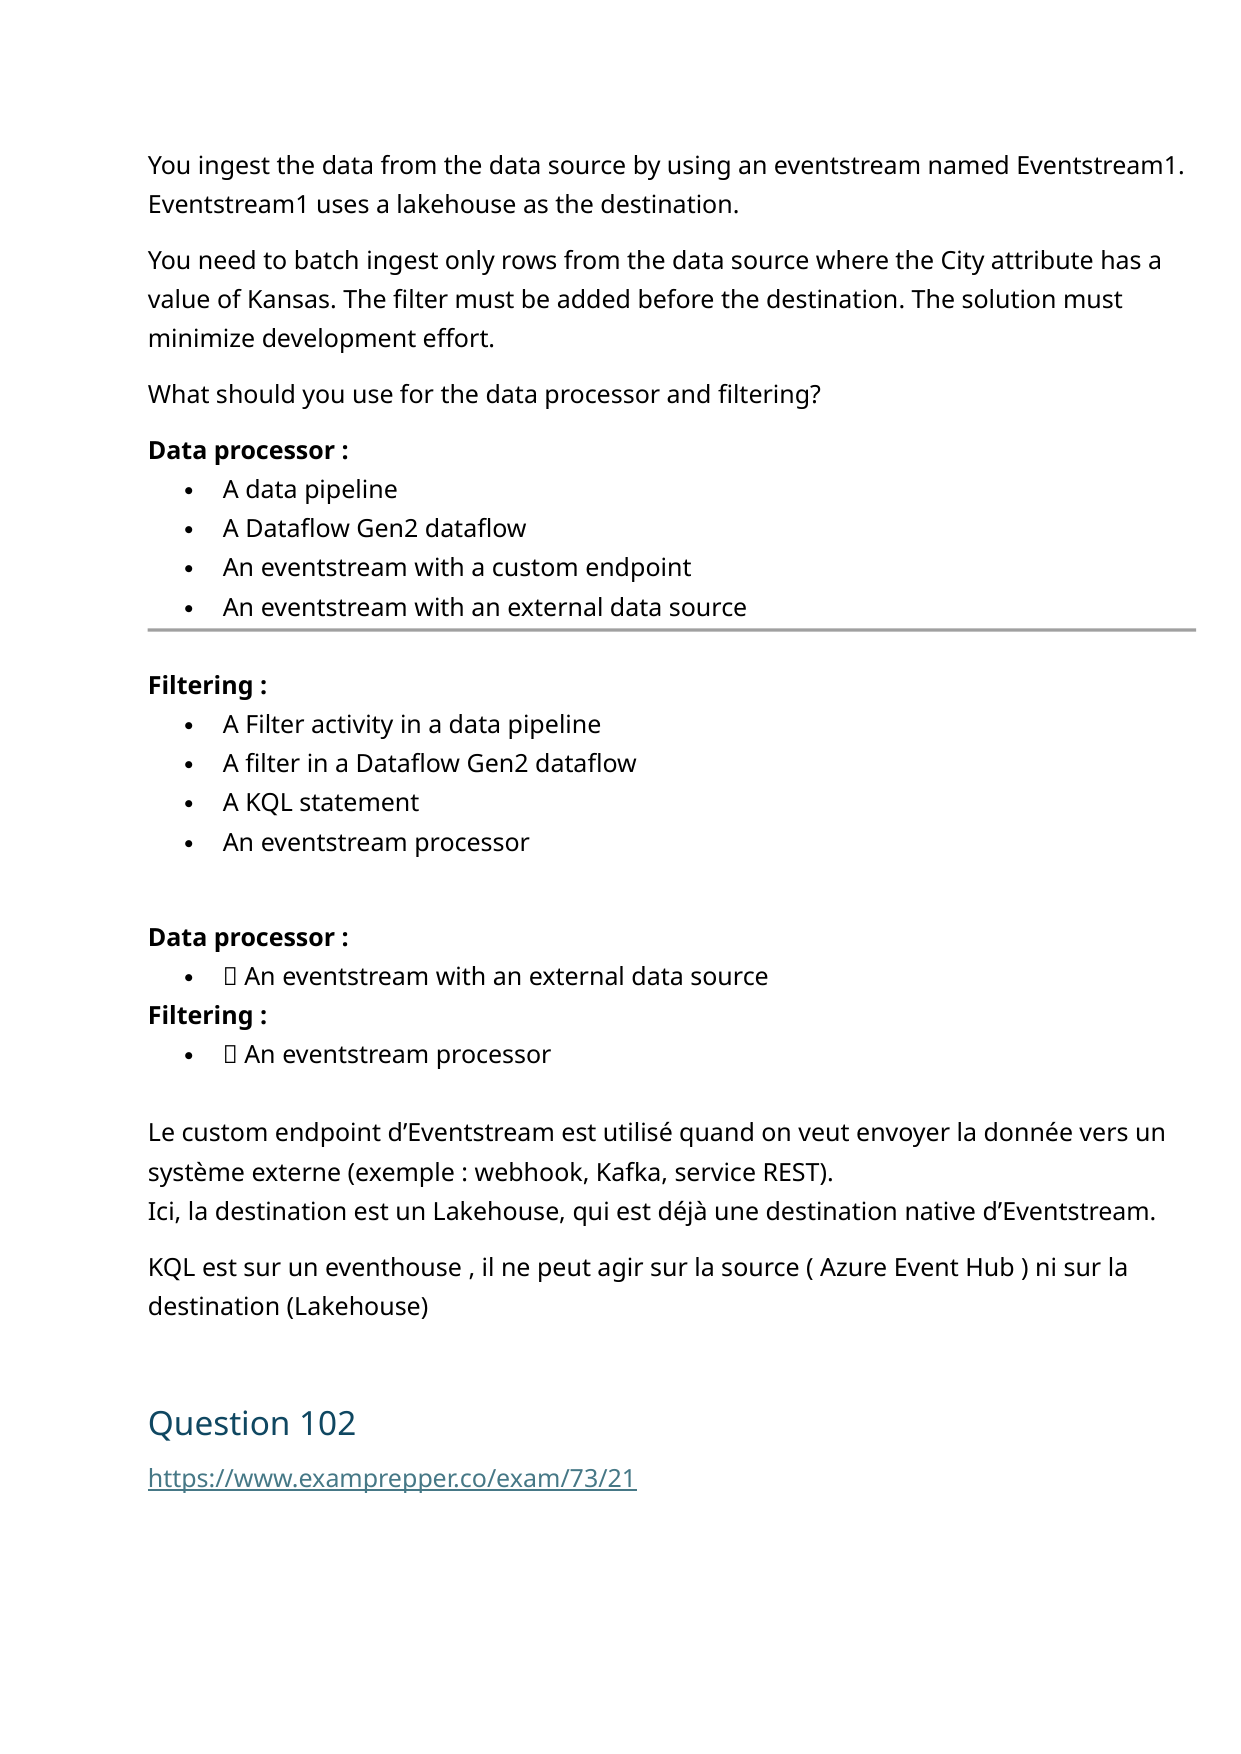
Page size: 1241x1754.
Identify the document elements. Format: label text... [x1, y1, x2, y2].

subtitle Question 102 [148, 1400, 1196, 1446]
text Filtering : [148, 998, 1196, 1032]
list A Filter activity in a data pipeline [185, 707, 1196, 741]
list An eventstream with a custom endpoint [185, 550, 1196, 584]
list A KQL statement [185, 785, 1196, 819]
text Data processor : [148, 433, 1196, 467]
list ✅ An eventstream processor [185, 1037, 1196, 1071]
text You need to batch ingest only rows from the data source where the City attribute has a value of Kansas. The filter must be added before the destination. The solution must minimize development effort. [148, 243, 1196, 355]
list An eventstream with an external data source [185, 589, 1196, 623]
list A Dataflow Gen2 dataflow [185, 511, 1196, 545]
text You ingest the data from the data source by using an eventstream named Eventstream1. Eventstream1 uses a lakehouse as the destination. [148, 148, 1196, 221]
list A filter in a Dataflow Gen2 dataflow [185, 746, 1196, 780]
text Le custom endpoint d’Eventstream est utilisé quand on veut envoyer la donnée vers un système externe (exemple : webhook, Kafka, service REST). Ici, la destination est un Lakehouse, qui est déjà une destination native d’Eventstream. [148, 1115, 1196, 1227]
list ✅ An eventstream with an external data source [185, 958, 1196, 992]
text https://www.examprepper.co/exam/73/21 [148, 1461, 1196, 1495]
text What should you use for the data processor and filtering? [148, 377, 1196, 411]
list A data pipeline [185, 472, 1196, 506]
text Data processor : [148, 919, 1196, 953]
list An eventstream processor [185, 824, 1196, 858]
text KQL est sur un eventhouse , il ne peut agir sur la source ( Azure Event Hub ) ni sur la destination (Lakehouse) [148, 1249, 1196, 1322]
text Filtering : [148, 668, 1196, 702]
